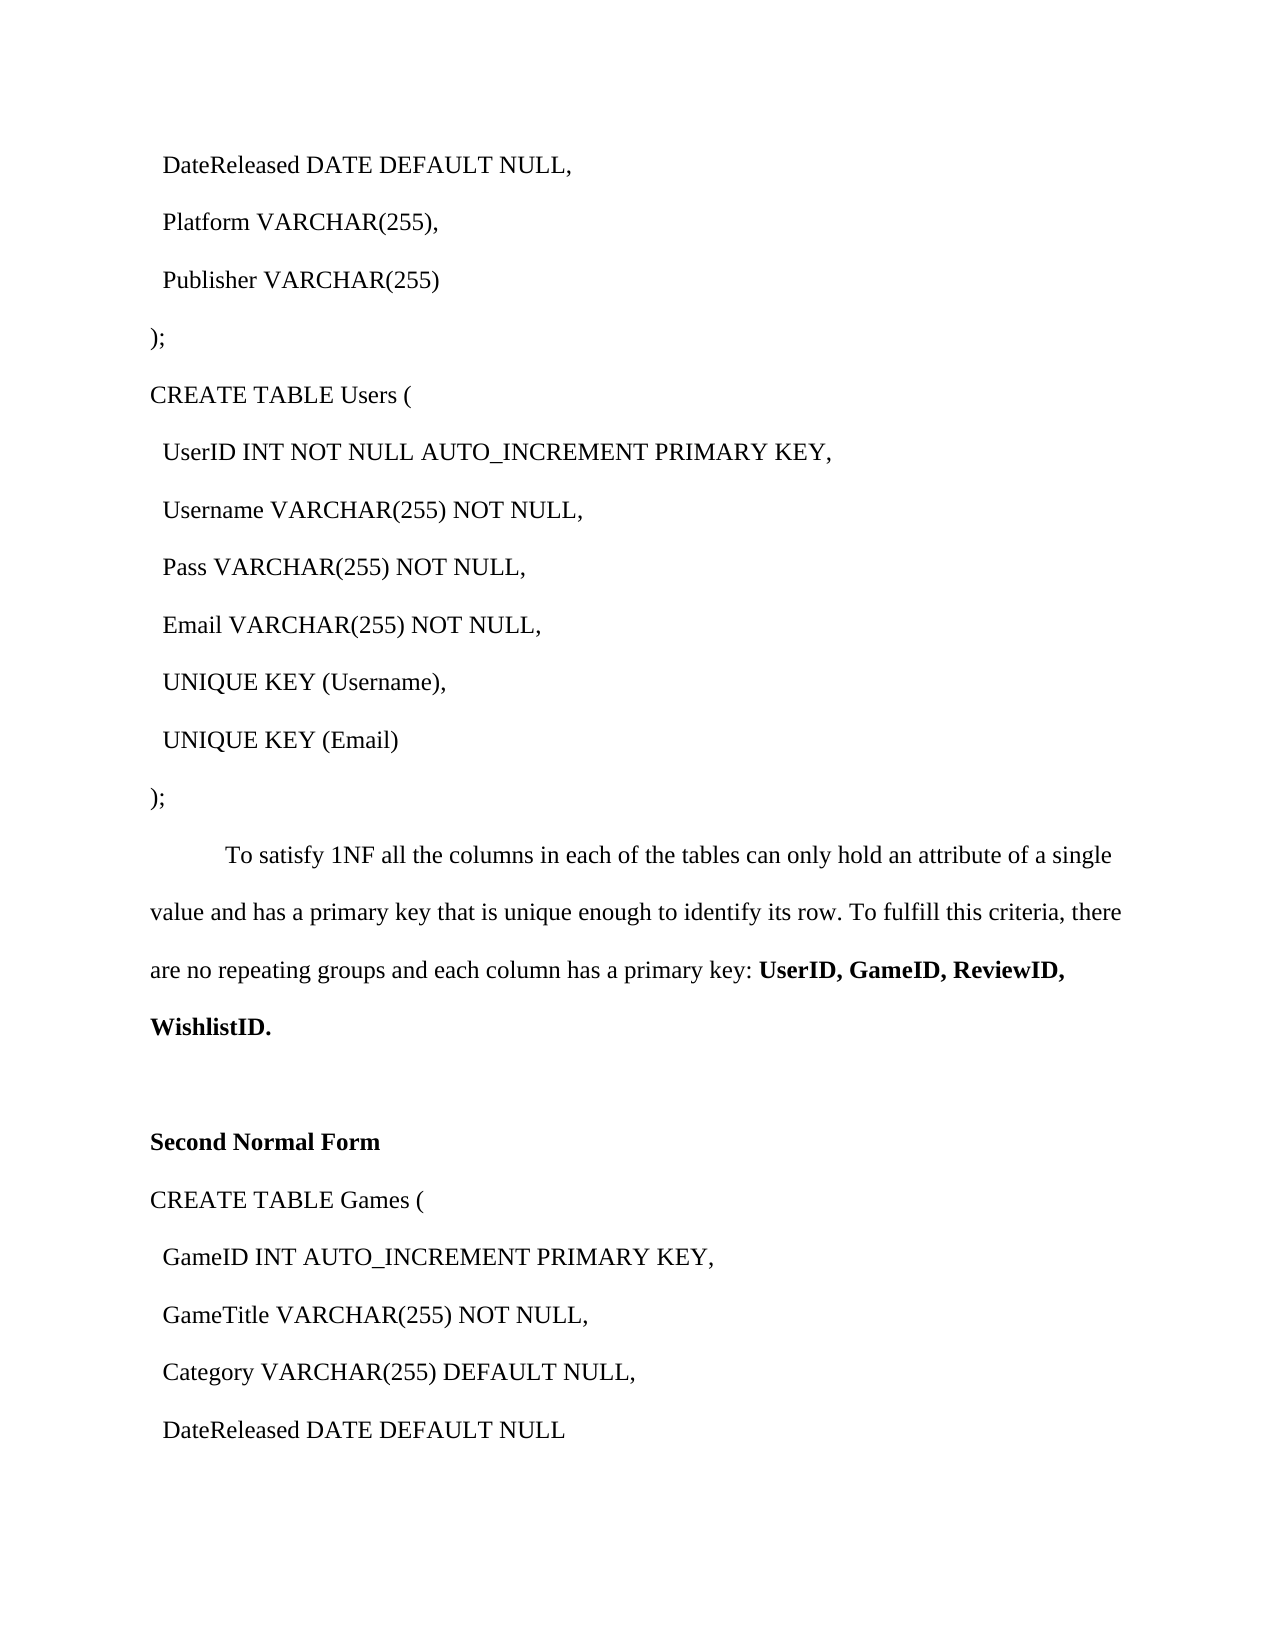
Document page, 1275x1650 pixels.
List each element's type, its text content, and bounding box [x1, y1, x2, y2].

text CREATE TABLE Games ( [150, 1185, 1125, 1214]
text Publisher VARCHAR(255) [150, 265, 1125, 294]
text Email VARCHAR(255) NOT NULL, [150, 610, 1125, 639]
text DateReleased DATE DEFAULT NULL [150, 1415, 1125, 1444]
text Category VARCHAR(255) DEFAULT NULL, [150, 1357, 1125, 1386]
text GameID INT AUTO_INCREMENT PRIMARY KEY, [150, 1242, 1125, 1271]
text GameTitle VARCHAR(255) NOT NULL, [150, 1300, 1125, 1329]
text CREATE TABLE Users ( [150, 380, 1125, 409]
text ); [150, 782, 1125, 811]
text Platform VARCHAR(255), [150, 207, 1125, 236]
text UserID INT NOT NULL AUTO_INCREMENT PRIMARY KEY, [150, 437, 1125, 466]
text Second Normal Form [150, 1127, 1125, 1156]
text DateReleased DATE DEFAULT NULL, [150, 150, 1125, 179]
text ); [150, 322, 1125, 351]
text UNIQUE KEY (Username), [150, 667, 1125, 696]
text UNIQUE KEY (Email) [150, 725, 1125, 754]
text Username VARCHAR(255) NOT NULL, [150, 495, 1125, 524]
text To satisfy 1NF all the columns in each of the tables can only hold an attribute of a single value and has a primary key that is unique enough to identify its row. To fulfill this criteria, there are no repeating groups and each column has a primary key: UserID, GameID, ReviewID, WishlistID. [150, 840, 1125, 1041]
text Pass VARCHAR(255) NOT NULL, [150, 552, 1125, 581]
